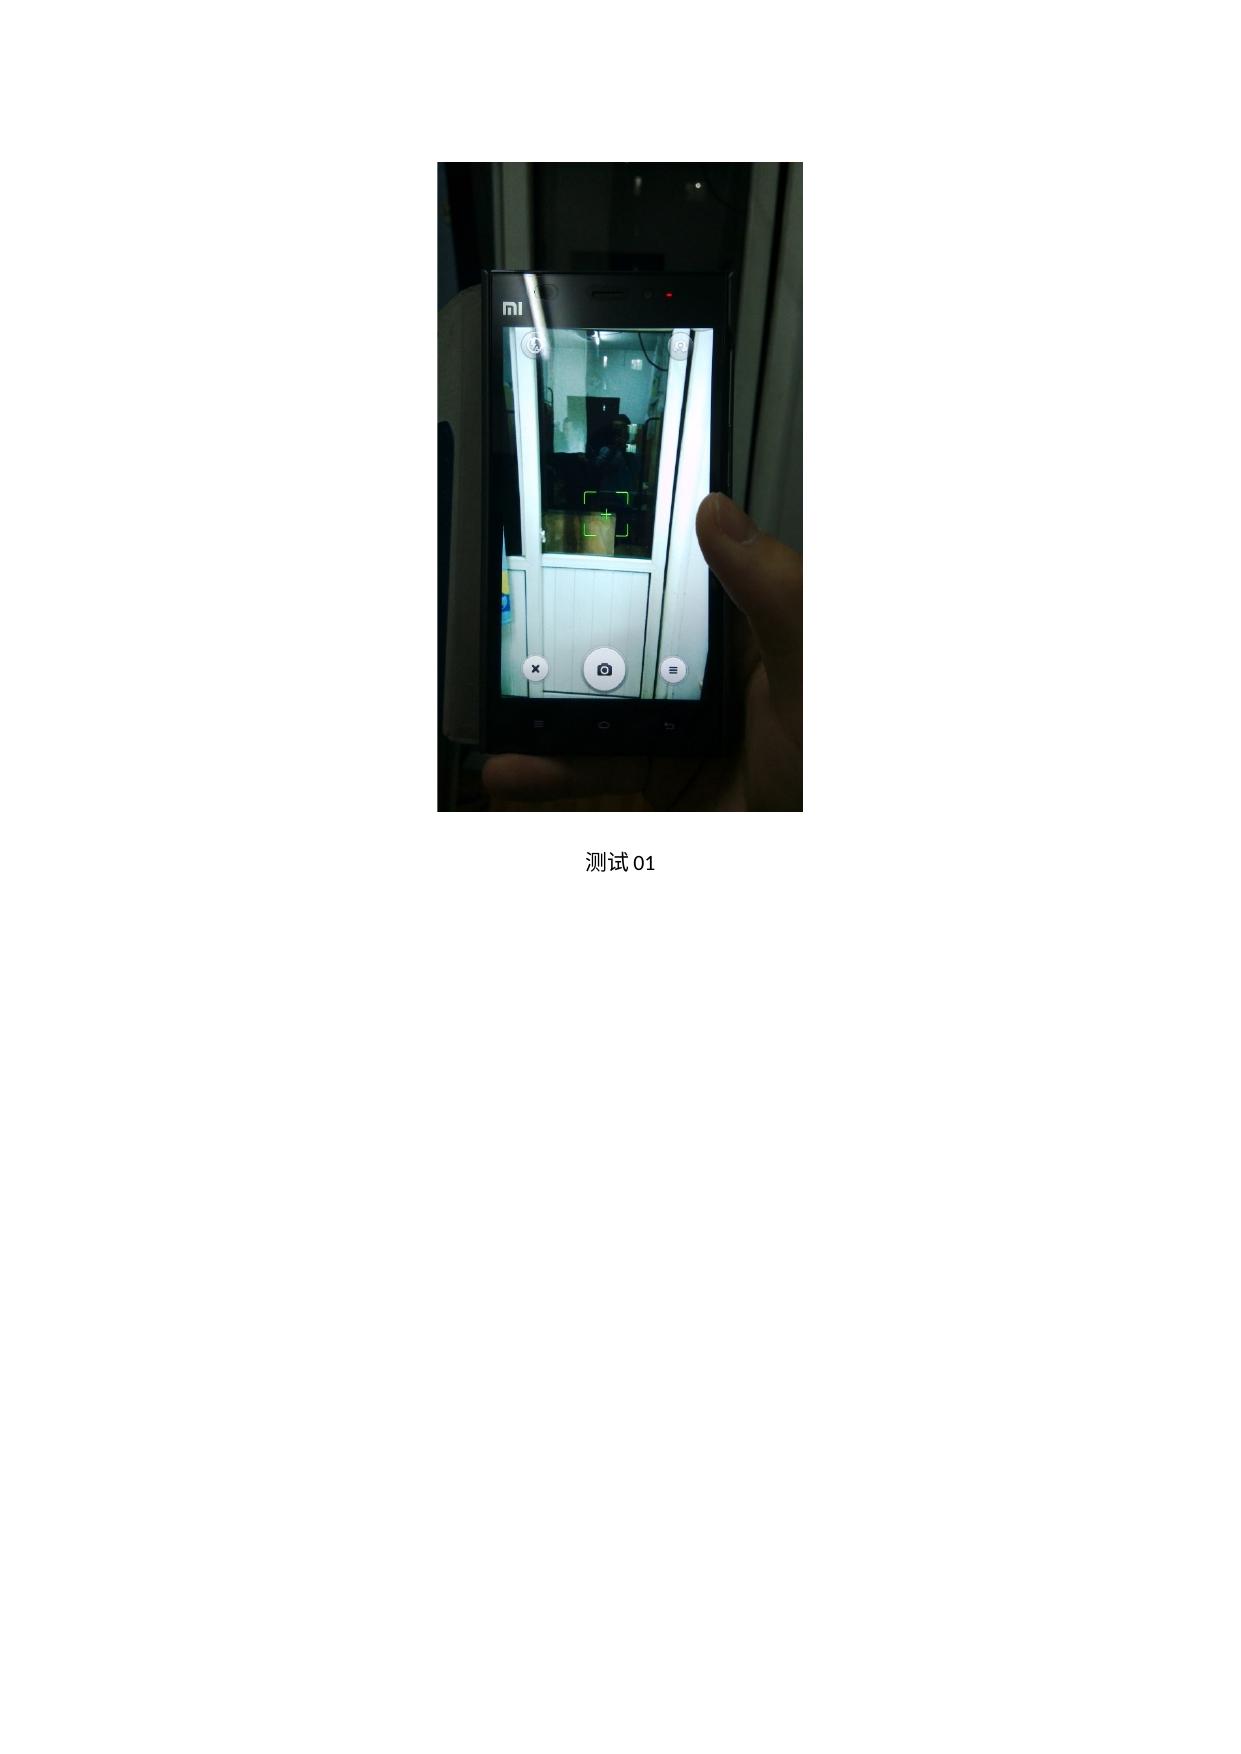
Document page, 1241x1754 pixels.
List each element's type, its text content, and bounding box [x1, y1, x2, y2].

text 测试01 [187, 844, 1053, 877]
picture [437, 162, 803, 812]
